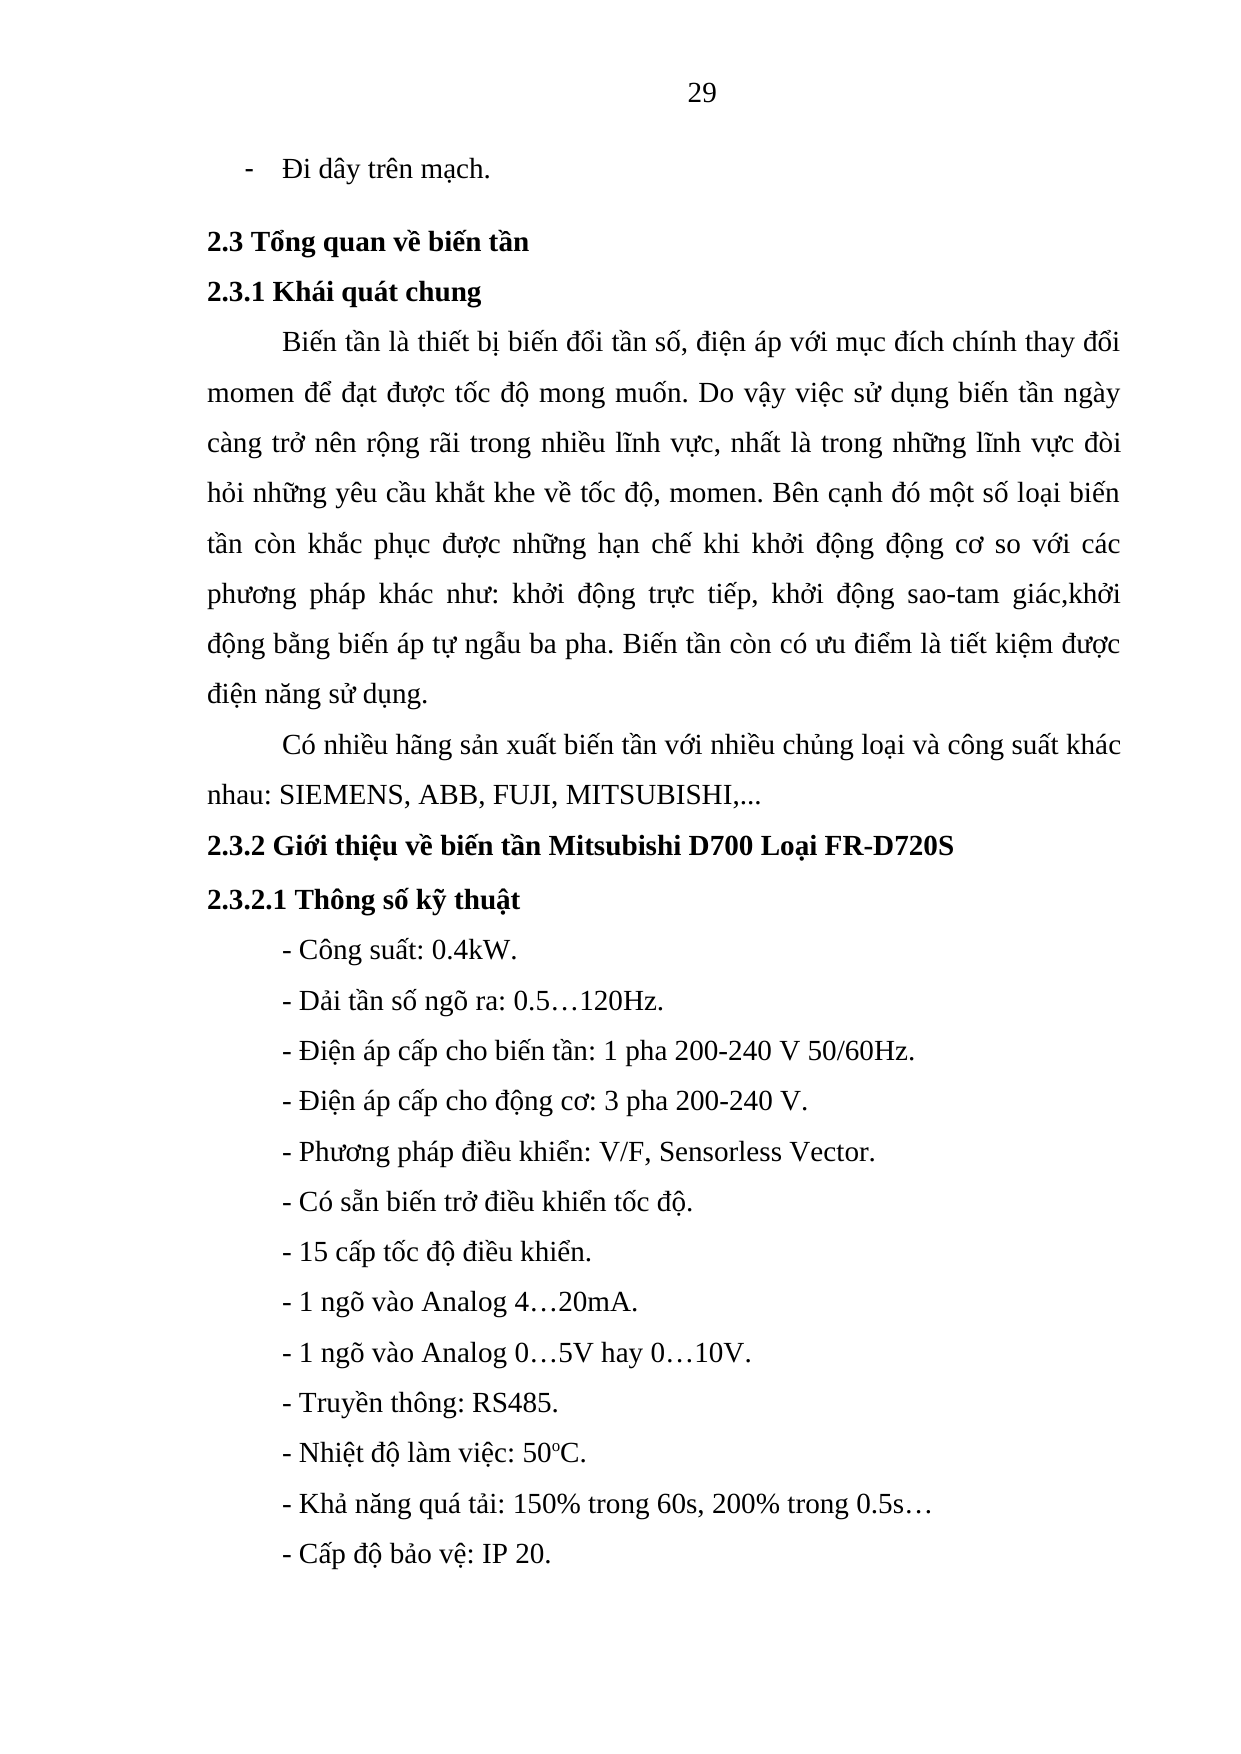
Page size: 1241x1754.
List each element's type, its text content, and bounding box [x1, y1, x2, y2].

subtitle Thông số kỹ thuật [207, 882, 1122, 916]
text Biến tần là thiết bị biến đổi tần số, điện áp với mục đích chính thay đổi momen để đạt được tốc độ mong muốn. Do vậy việc sử dụng biến tần ngày càng trở nên rộng rãi trong nhiều lĩnh vực, nhất là trong những lĩnh vực đòi hỏi những yêu cầu khắt khe về tốc độ, momen. Bên cạnh đó một số loại biến tần còn khắc phục được những hạn chế khi khởi động động cơ so với các phương pháp khác như: khởi động trực tiếp, khởi động sao-tam giác,khởi động bằng biến áp tự ngẫu ba pha. Biến tần còn có ưu điểm là tiết kiệm được điện năng sử dụng. [207, 324, 1122, 710]
text - 1 ngõ vào Analog 0…5V hay 0…10V. [207, 1335, 1122, 1368]
text Có nhiều hãng sản xuất biến tần với nhiều chủng loại và công suất khác nhau: SIEMENS, ABB, FUJI, MITSUBISHI,... [207, 727, 1122, 811]
text - 15 cấp tốc độ điều khiển. [207, 1234, 1122, 1268]
text - Điện áp cấp cho biến tần: 1 pha 200-240 V 50/60Hz. [207, 1033, 1122, 1067]
list Đi dây trên mạch. [244, 148, 1122, 187]
text - Dải tần số ngõ ra: 0.5…120Hz. [207, 983, 1122, 1016]
text - Có sẵn biến trở điều khiển tốc độ. [207, 1184, 1122, 1217]
subtitle Khái quát chung [207, 274, 1122, 308]
text - 1 ngõ vào Analog 4…20mA. [207, 1284, 1122, 1318]
subtitle Tổng quan về biến tần [207, 224, 1122, 257]
text - Công suất: 0.4kW. [207, 932, 1122, 966]
text - Nhiệt độ làm việc: 50oC. [207, 1436, 1122, 1469]
text - Truyền thông: RS485. [207, 1385, 1122, 1419]
text - Khả năng quá tải: 150% trong 60s, 200% trong 0.5s… [207, 1486, 1122, 1519]
text - Cấp độ bảo vệ: IP 20. [207, 1536, 1122, 1570]
subtitle Giới thiệu về biến tần Mitsubishi D700 Loại FR-D720S [207, 828, 1122, 861]
text - Điện áp cấp cho động cơ: 3 pha 200-240 V. [207, 1083, 1122, 1117]
text - Phương pháp điều khiển: V/F, Sensorless Vector. [207, 1134, 1122, 1167]
